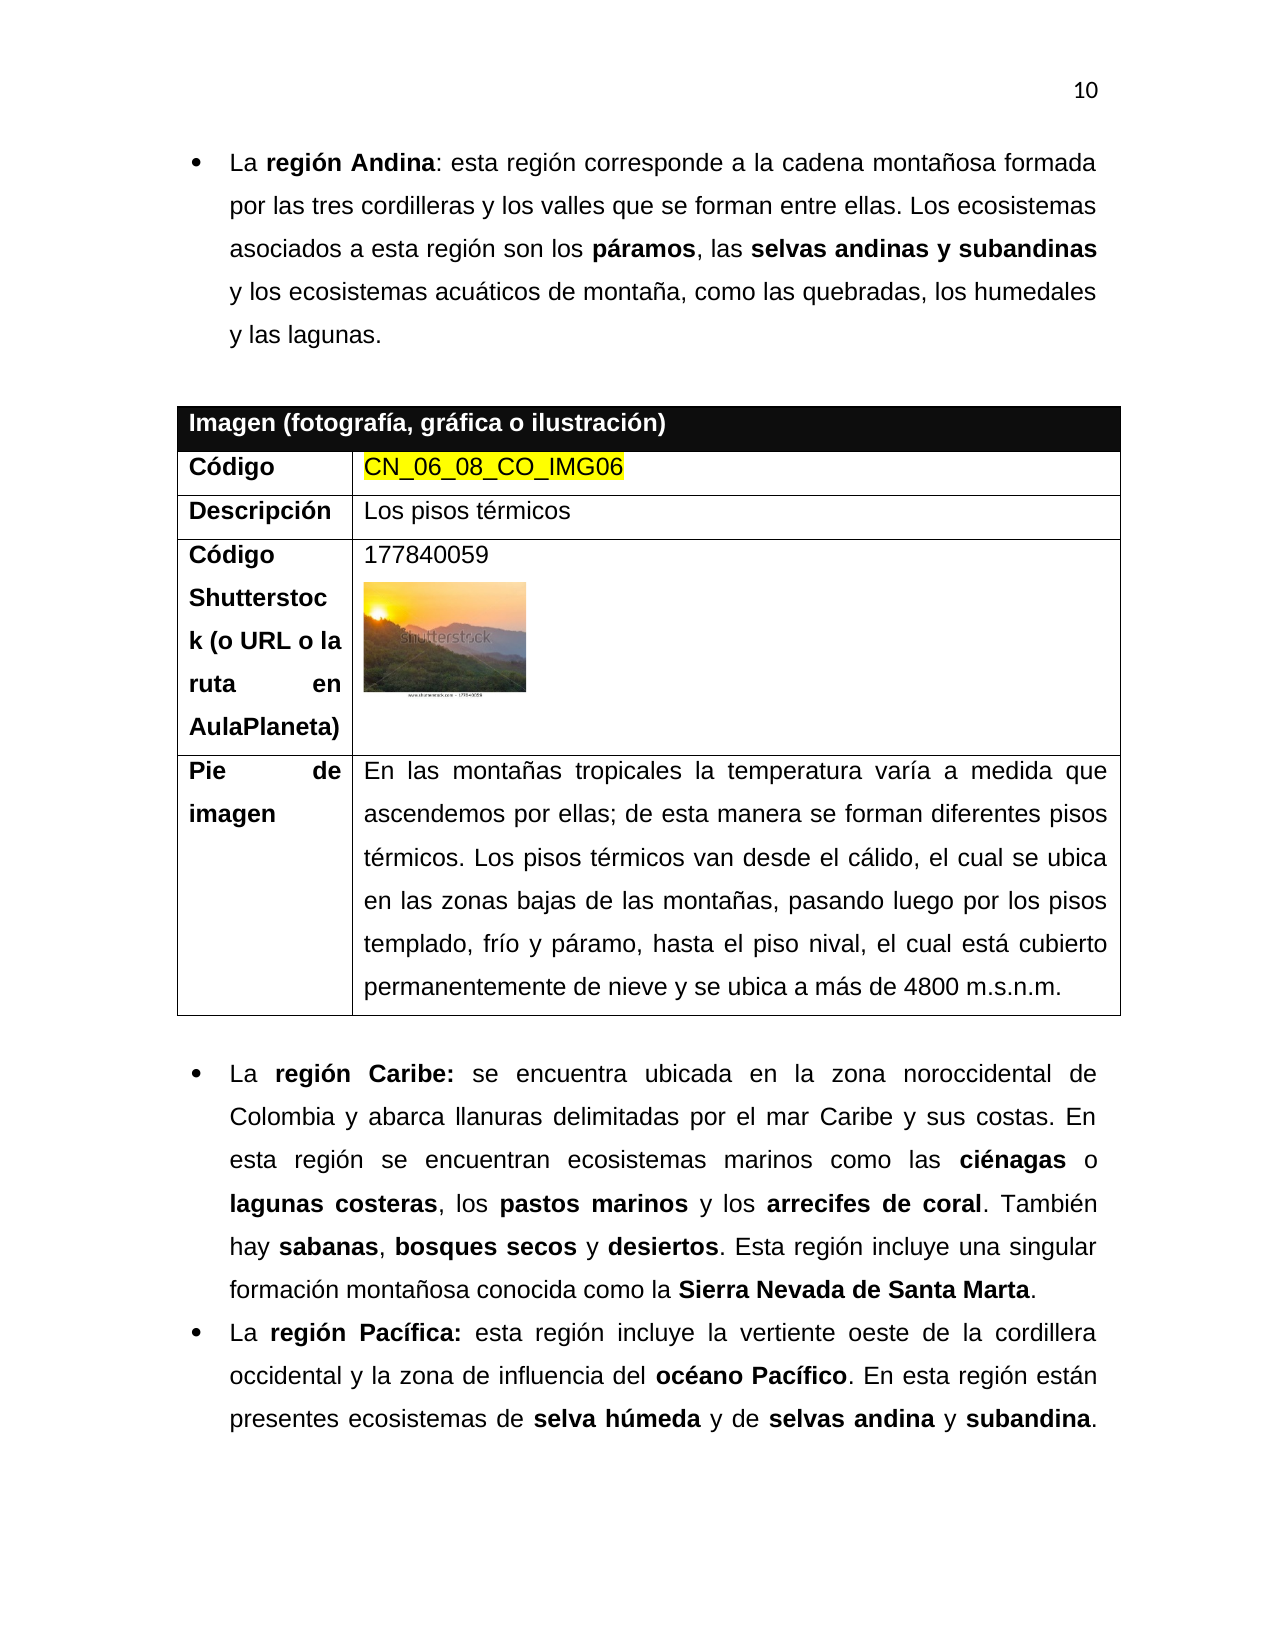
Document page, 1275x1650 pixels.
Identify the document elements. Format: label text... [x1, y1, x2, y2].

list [192, 1318, 1098, 1433]
table_cell Código Shutterstock (o URL o la ruta en AulaPlaneta) [178, 540, 352, 755]
table_cell CN_06_08_CO_IMG06 [353, 452, 1120, 494]
table_cell 177840059 [353, 540, 1120, 755]
picture [363, 582, 527, 699]
list La región Andina: esta región corresponde a la cadena montañosa formada por las tres cordilleras y los valles que se forman entre ellas. Los ecosistemas asociados a esta región son los páramos, las selvas andinas y subandinas y los ecosistemas acuáticos de montaña, como las quebradas, los humedales y las lagunas. [192, 148, 1098, 349]
table_cell Código [178, 452, 352, 494]
table_cell En las montañas tropicales la temperatura varía a medida que ascendemos por ellas; de esta manera se forman diferentes pisos térmicos. Los pisos térmicos van desde el cálido, el cual se ubica en las zonas bajas de las montañas, pasando luego por los pisos templado, frío y páramo, hasta el piso nival, el cual está cubierto permanentemente de nieve y se ubica a más de 4800 m.s.n.m. [353, 756, 1120, 1015]
table_cell Los pisos térmicos [353, 496, 1120, 539]
table_cell Pie de imagen [178, 756, 352, 1015]
table_cell Descripción [178, 496, 352, 539]
list La región Caribe: se encuentra ubicada en la zona noroccidental de Colombia y abarca llanuras delimitadas por el mar Caribe y sus costas. En esta región se encuentran ecosistemas marinos como las ciénagas o lagunas costeras, los pastos marinos y los arrecifes de coral. También hay sabanas, bosques secos y desiertos. Esta región incluye una singular formación montañosa conocida como la Sierra Nevada de Santa Marta. [192, 1059, 1098, 1303]
table_header Imagen (fotografía, gráfica o ilustración) [178, 408, 1120, 451]
